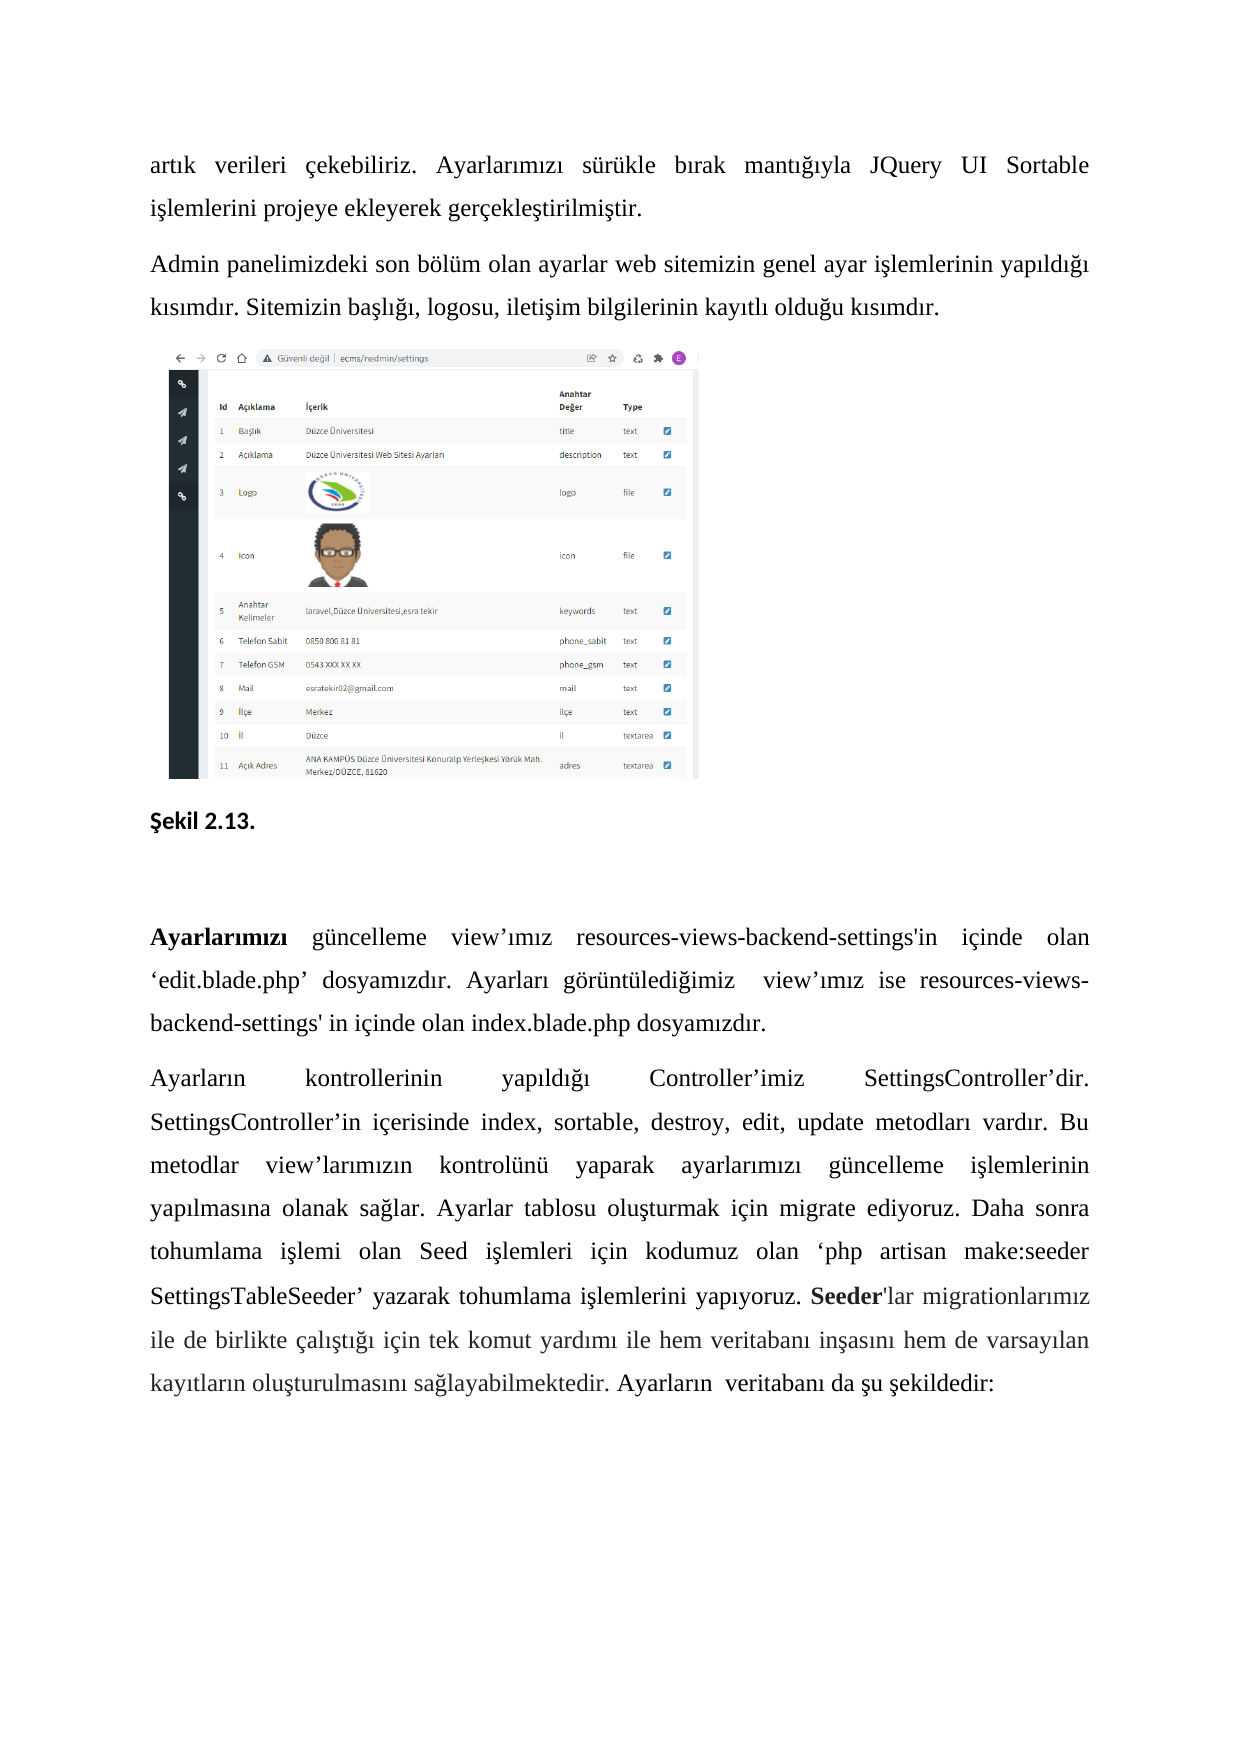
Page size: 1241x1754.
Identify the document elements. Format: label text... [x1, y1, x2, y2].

text Ayarların kontrollerinin yapıldığı Controller’imiz SettingsController’dir. SettingsController’in içerisinde index, sortable, destroy, edit, update metodları vardır. Bu metodlar view’larımızın kontrolünü yaparak ayarlarımızı güncelleme işlemlerinin yapılmasına olanak sağlar. Ayarlar tablosu oluşturmak için migrate ediyoruz. Daha sonra tohumlama işlemi olan Seed işlemleri için kodumuz olan ‘php artisan make:seeder SettingsTableSeeder’ yazarak tohumlama işlemlerini yapıyoruz. Seeder'lar migrationlarımız ile de birlikte çalıştığı için tek komut yardımı ile hem veritabanı inşasını hem de varsayılan kayıtların oluşturulmasını sağlayabilmektedir. Ayarların veritabanı da şu şekildedir: [150, 1063, 1090, 1397]
text Şekil 2.13. [150, 805, 1090, 836]
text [150, 150, 1090, 222]
text Admin panelimizdeki son bölüm olan ayarlar web sitemizin genel ayar işlemlerinin yapıldığı kısımdır. Sitemizin başlığı, logosu, iletişim bilgilerinin kayıtlı olduğu kısımdır. [150, 249, 1090, 321]
text Ayarlarımızı güncelleme view’ımız resources-views-backend-settings'in içinde olan ‘edit.blade.php’ dosyamızdır. Ayarları görüntülediğimiz view’ımız ise resources-views-backend-settings' in içinde olan index.blade.php dosyamızdır. [150, 922, 1090, 1037]
